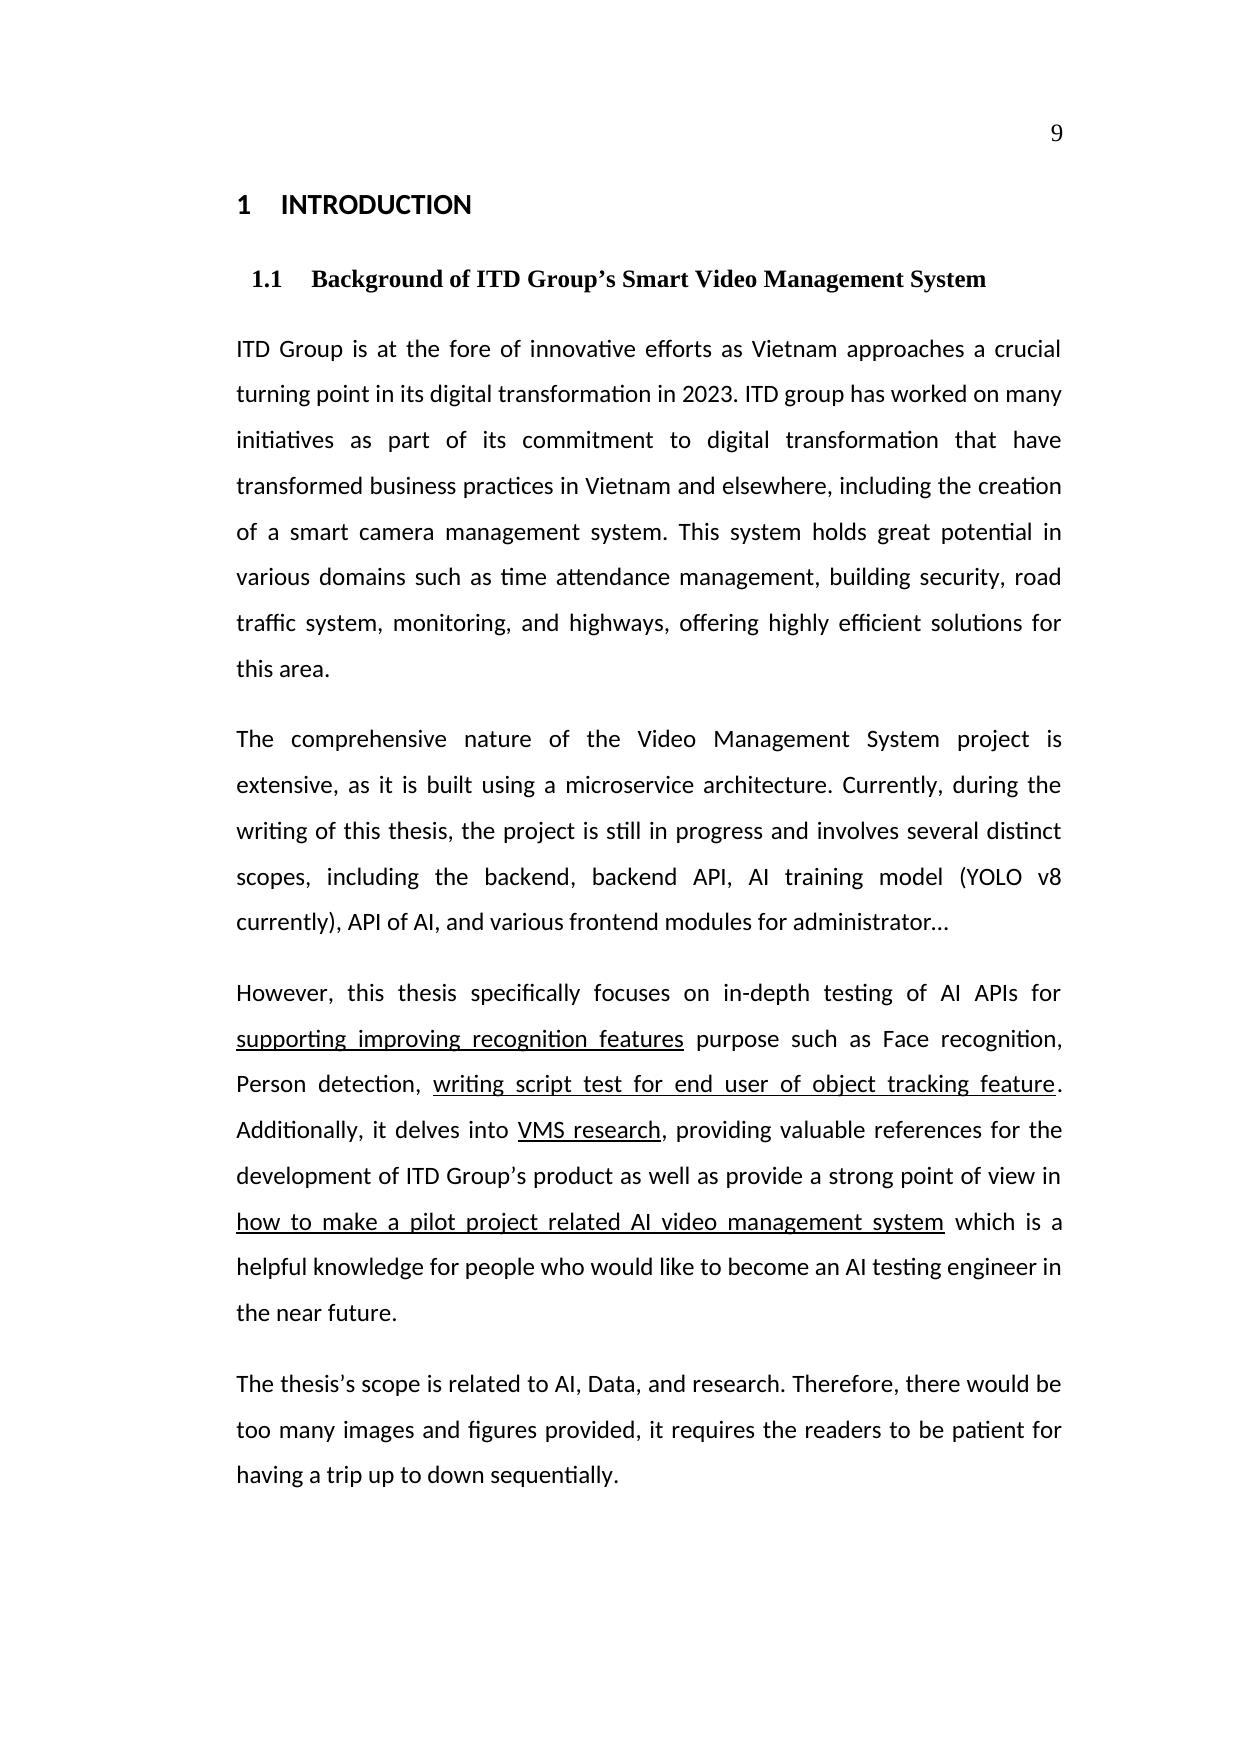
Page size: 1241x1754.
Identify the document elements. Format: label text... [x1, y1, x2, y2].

subtitle Background of ITD Group’s Smart Video Management System [251, 264, 1122, 293]
text ITD Group is at the fore of innovative efforts as Vietnam approaches a crucial turning point in its digital transformation in 2023. ITD group has worked on many initiatives as part of its commitment to digital transformation that have transformed business practices in Vietnam and elsewhere, including the creation of a smart camera management system. This system holds great potential in various domains such as time attendance management, building security, road traffic system, monitoring, and highways, offering highly efficient solutions for this area. [236, 333, 1063, 683]
text The comprehensive nature of the Video Management System project is extensive, as it is built using a microservice architecture. Currently, during the writing of this thesis, the project is still in progress and involves several distinct scopes, including the backend, backend API, AI training model (YOLO v8 currently), API of AI, and various frontend modules for administrator… [236, 723, 1063, 937]
subtitle IntroDuction [236, 186, 1063, 222]
text The thesis’s scope is related to AI, Data, and research. Therefore, there would be too many images and figures provided, it requires the readers to be patient for having a trip up to down sequentially. [236, 1368, 1063, 1490]
text However, this thesis specifically focuses on in-depth testing of AI APIs for supporting improving recognition features purpose such as Face recognition, Person detection, writing script test for end user of object tracking feature. Additionally, it delves into VMS research, providing valuable references for the development of ITD Group’s product as well as provide a strong point of view in how to make a pilot project related AI video management system which is a helpful knowledge for people who would like to become an AI testing engineer in the near future. [236, 977, 1063, 1328]
